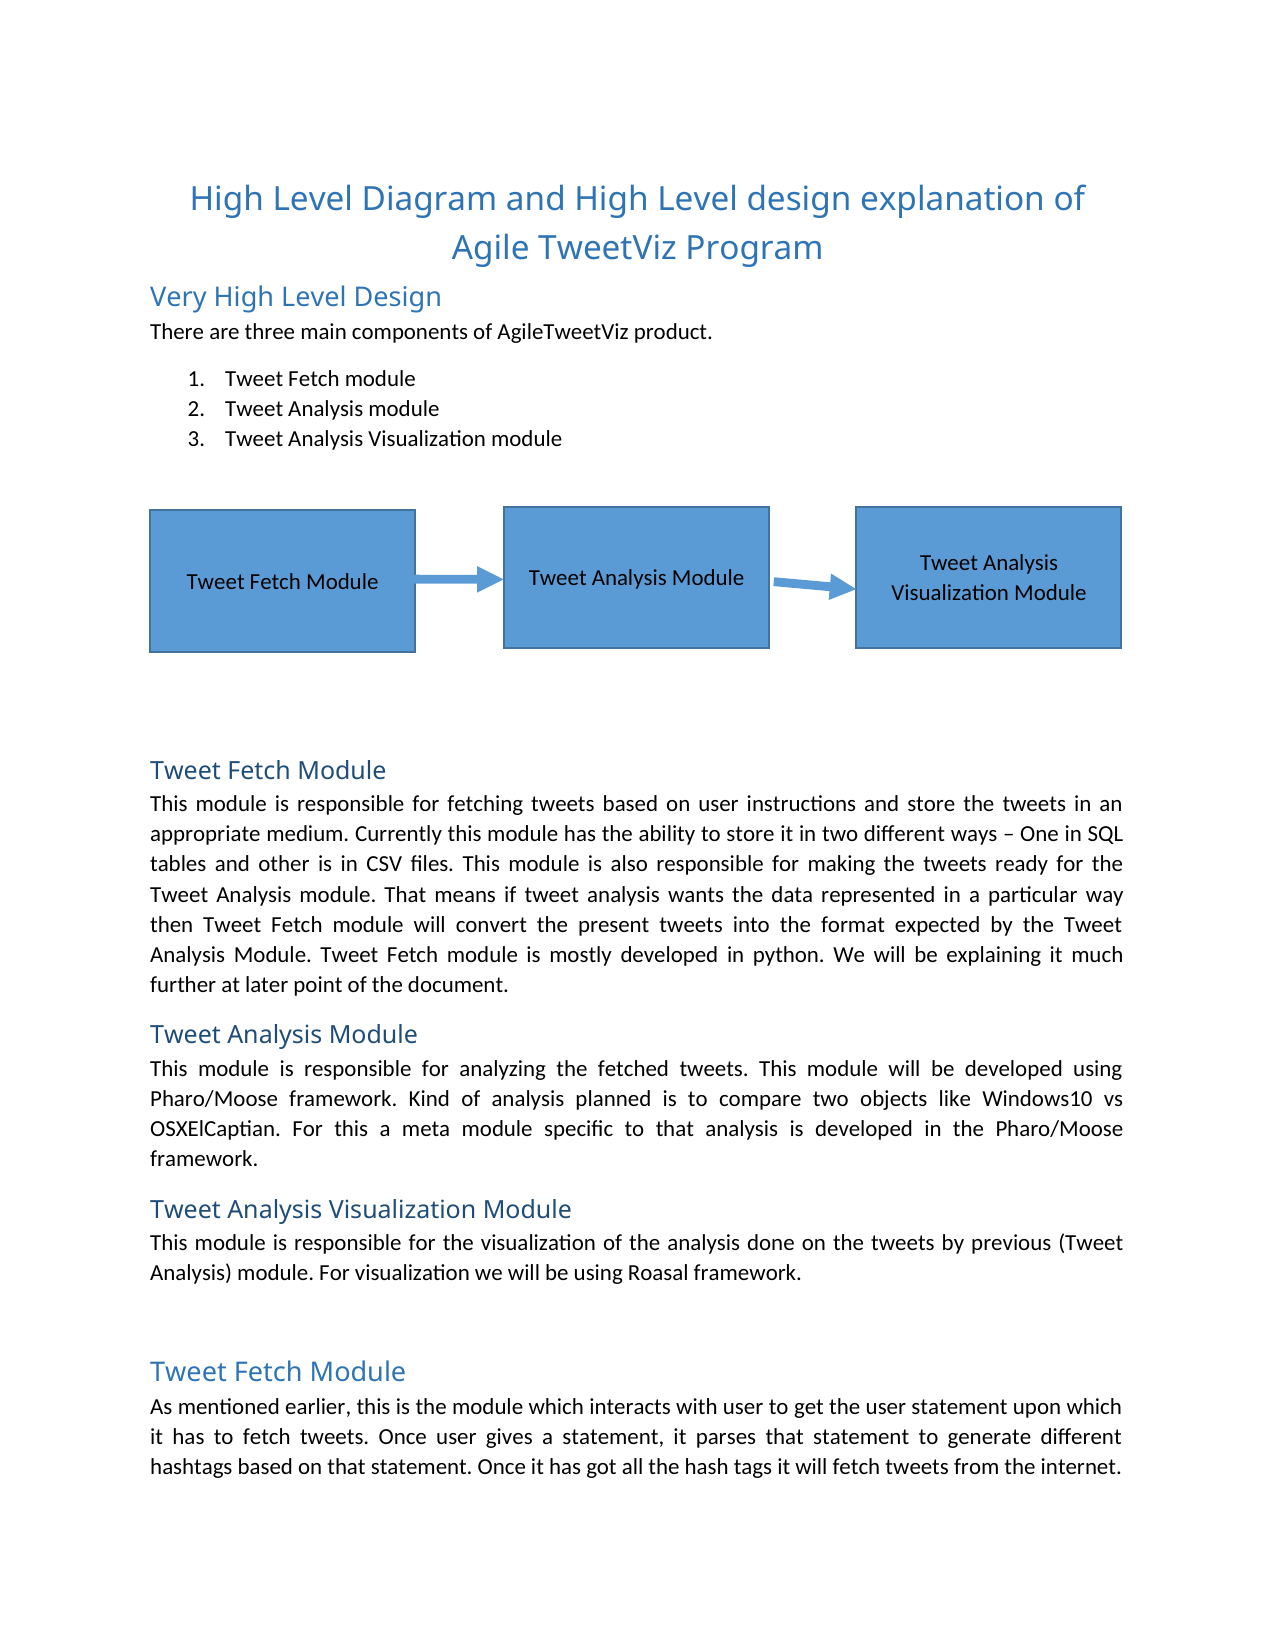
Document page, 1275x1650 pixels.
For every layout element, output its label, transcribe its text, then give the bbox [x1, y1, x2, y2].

subtitle Tweet Analysis Module [150, 1017, 1125, 1051]
subtitle Very High Level Design [150, 277, 1125, 314]
list Tweet Analysis Visualization module [187, 424, 1125, 452]
subtitle Tweet Fetch Module [150, 1352, 1125, 1389]
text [150, 1392, 1125, 1480]
subtitle Tweet Fetch Module [150, 752, 1125, 786]
text This module is responsible for the visualization of the analysis done on the tweets by previous (Tweet Analysis) module. For visualization we will be using Roasal framework. [150, 1228, 1125, 1286]
text There are three main components of AgileTweetViz product. [150, 317, 1125, 345]
list Tweet Fetch module [187, 364, 1125, 392]
subtitle Tweet Analysis Visualization Module [150, 1191, 1125, 1226]
text This module is responsible for analyzing the fetched tweets. This module will be developed using Pharo/Moose framework. Kind of analysis planned is to compare two objects like Windows10 vs OSXElCaptian. For this a meta module specific to that analysis is developed in the Pharo/Moose framework. [150, 1054, 1125, 1173]
subtitle High Level Diagram and High Level design explanation of Agile TweetViz Program [150, 175, 1125, 269]
text This module is responsible for fetching tweets based on user instructions and store the tweets in an appropriate medium. Currently this module has the ability to store it in two different ways – One in SQL tables and other is in CSV files. This module is also responsible for making the tweets ready for the Tweet Analysis module. That means if tweet analysis wants the data represented in a particular way then Tweet Fetch module will convert the present tweets into the format expected by the Tweet Analysis Module. Tweet Fetch module is mostly developed in python. We will be explaining it much further at later point of the document. [150, 789, 1125, 998]
list Tweet Analysis module [187, 394, 1125, 422]
